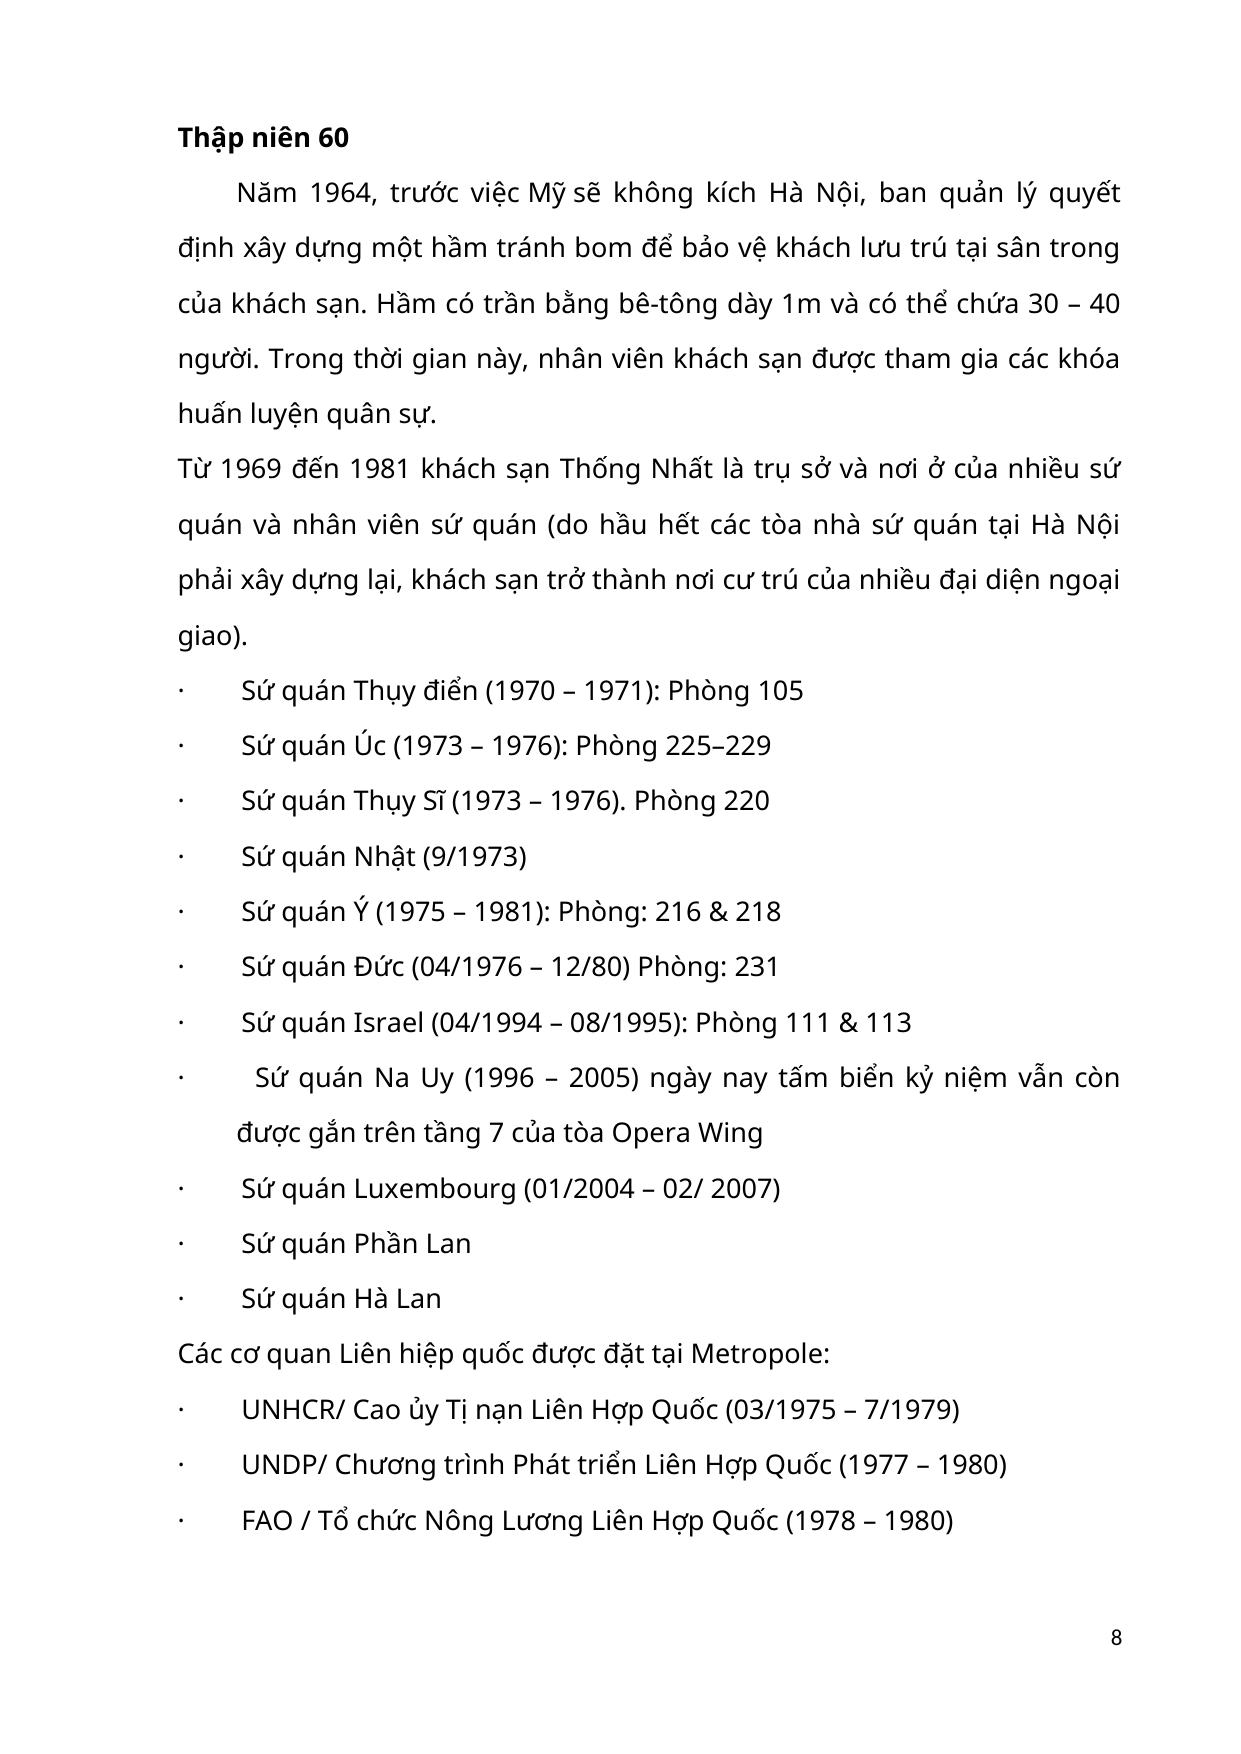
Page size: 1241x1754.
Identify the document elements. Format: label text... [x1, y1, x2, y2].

text · Sứ quán Na Uy (1996 – 2005) ngày nay tấm biển kỷ niệm vẫn còn được gắn trên tầng 7 của tòa Opera Wing [177, 1058, 1122, 1151]
text Từ 1969 đến 1981 khách sạn Thống Nhất là trụ sở và nơi ở của nhiều sứ quán và nhân viên sứ quán (do hầu hết các tòa nhà sứ quán tại Hà Nội phải xây dựng lại, khách sạn trở thành nơi cư trú của nhiều đại diện ngoại giao). [177, 450, 1122, 653]
text · Sứ quán Úc (1973 – 1976): Phòng 225–229 [177, 727, 1122, 763]
text · Sứ quán Luxembourg (01/2004 – 02/ 2007) [177, 1169, 1122, 1206]
text · Sứ quán Ý (1975 – 1981): Phòng: 216 & 218 [177, 892, 1122, 929]
text · Sứ quán Hà Lan [177, 1280, 1122, 1317]
text · Sứ quán Israel (04/1994 – 08/1995): Phòng 111 & 113 [177, 1003, 1122, 1040]
text · FAO / Tổ chức Nông Lương Liên Hợp Quốc (1978 – 1980) [177, 1501, 1122, 1538]
text · Sứ quán Thụy điển (1970 – 1971): Phòng 105 [177, 671, 1122, 708]
text · Sứ quán Nhật (9/1973) [177, 837, 1122, 874]
text · UNHCR/ Cao ủy Tị nạn Liên Hợp Quốc (03/1975 – 7/1979) [177, 1390, 1122, 1427]
text · UNDP/ Chương trình Phát triển Liên Hợp Quốc (1977 – 1980) [177, 1446, 1122, 1482]
text · Sứ quán Phần Lan [177, 1224, 1122, 1261]
text · Sứ quán Thụy Sĩ (1973 – 1976). Phòng 220 [177, 782, 1122, 819]
text · Sứ quán Đức (04/1976 – 12/80) Phòng: 231 [177, 948, 1122, 985]
text Các cơ quan Liên hiệp quốc được đặt tại Metropole: [177, 1335, 1122, 1372]
text Năm 1964, trước việc Mỹ sẽ không kích Hà Nội, ban quản lý quyết định xây dựng một hầm tránh bom để bảo vệ khách lưu trú tại sân trong của khách sạn. Hầm có trần bằng bê-tông dày 1m và có thể chứa 30 – 40 người. Trong thời gian này, nhân viên khách sạn được tham gia các khóa huấn luyện quân sự. [177, 173, 1122, 432]
text Thập niên 60 [177, 118, 1122, 155]
